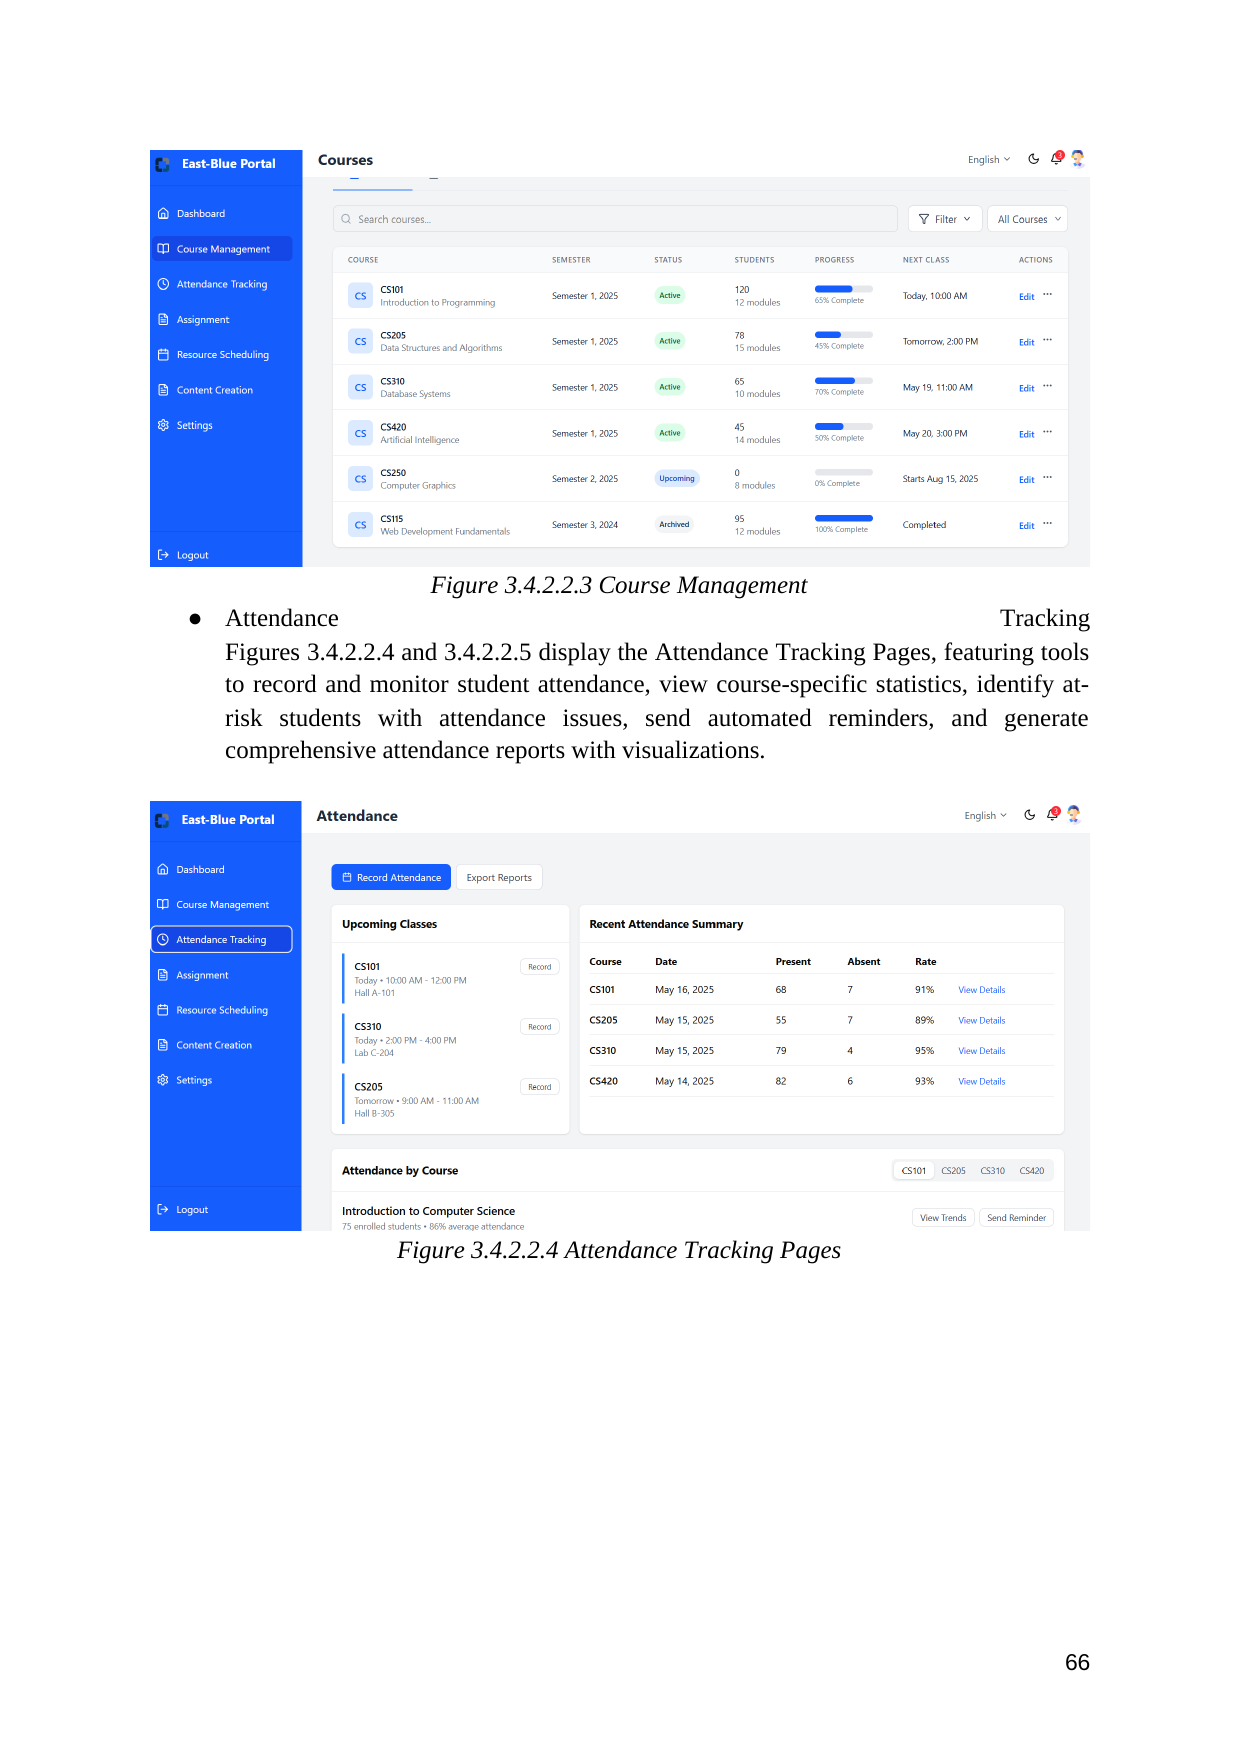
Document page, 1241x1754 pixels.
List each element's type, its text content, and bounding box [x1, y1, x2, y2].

picture [150, 150, 1091, 567]
text Figure 3.4.2.2.3 Course Management [150, 571, 1090, 599]
text Figure 3.4.2.2.4 Attendance Tracking Pages [150, 1235, 1090, 1263]
list Attendance Tracking Figures 3.4.2.2.4 and 3.4.2.2.5 display the Attendance Tracking Pages, featuring tools to record and monitor student attendance, view course-specific statistics, identify at-risk students with attendance issues, send automated reminders, and generate comprehensive attendance reports with visualizations. [187, 603, 1090, 764]
picture [150, 801, 1091, 1231]
